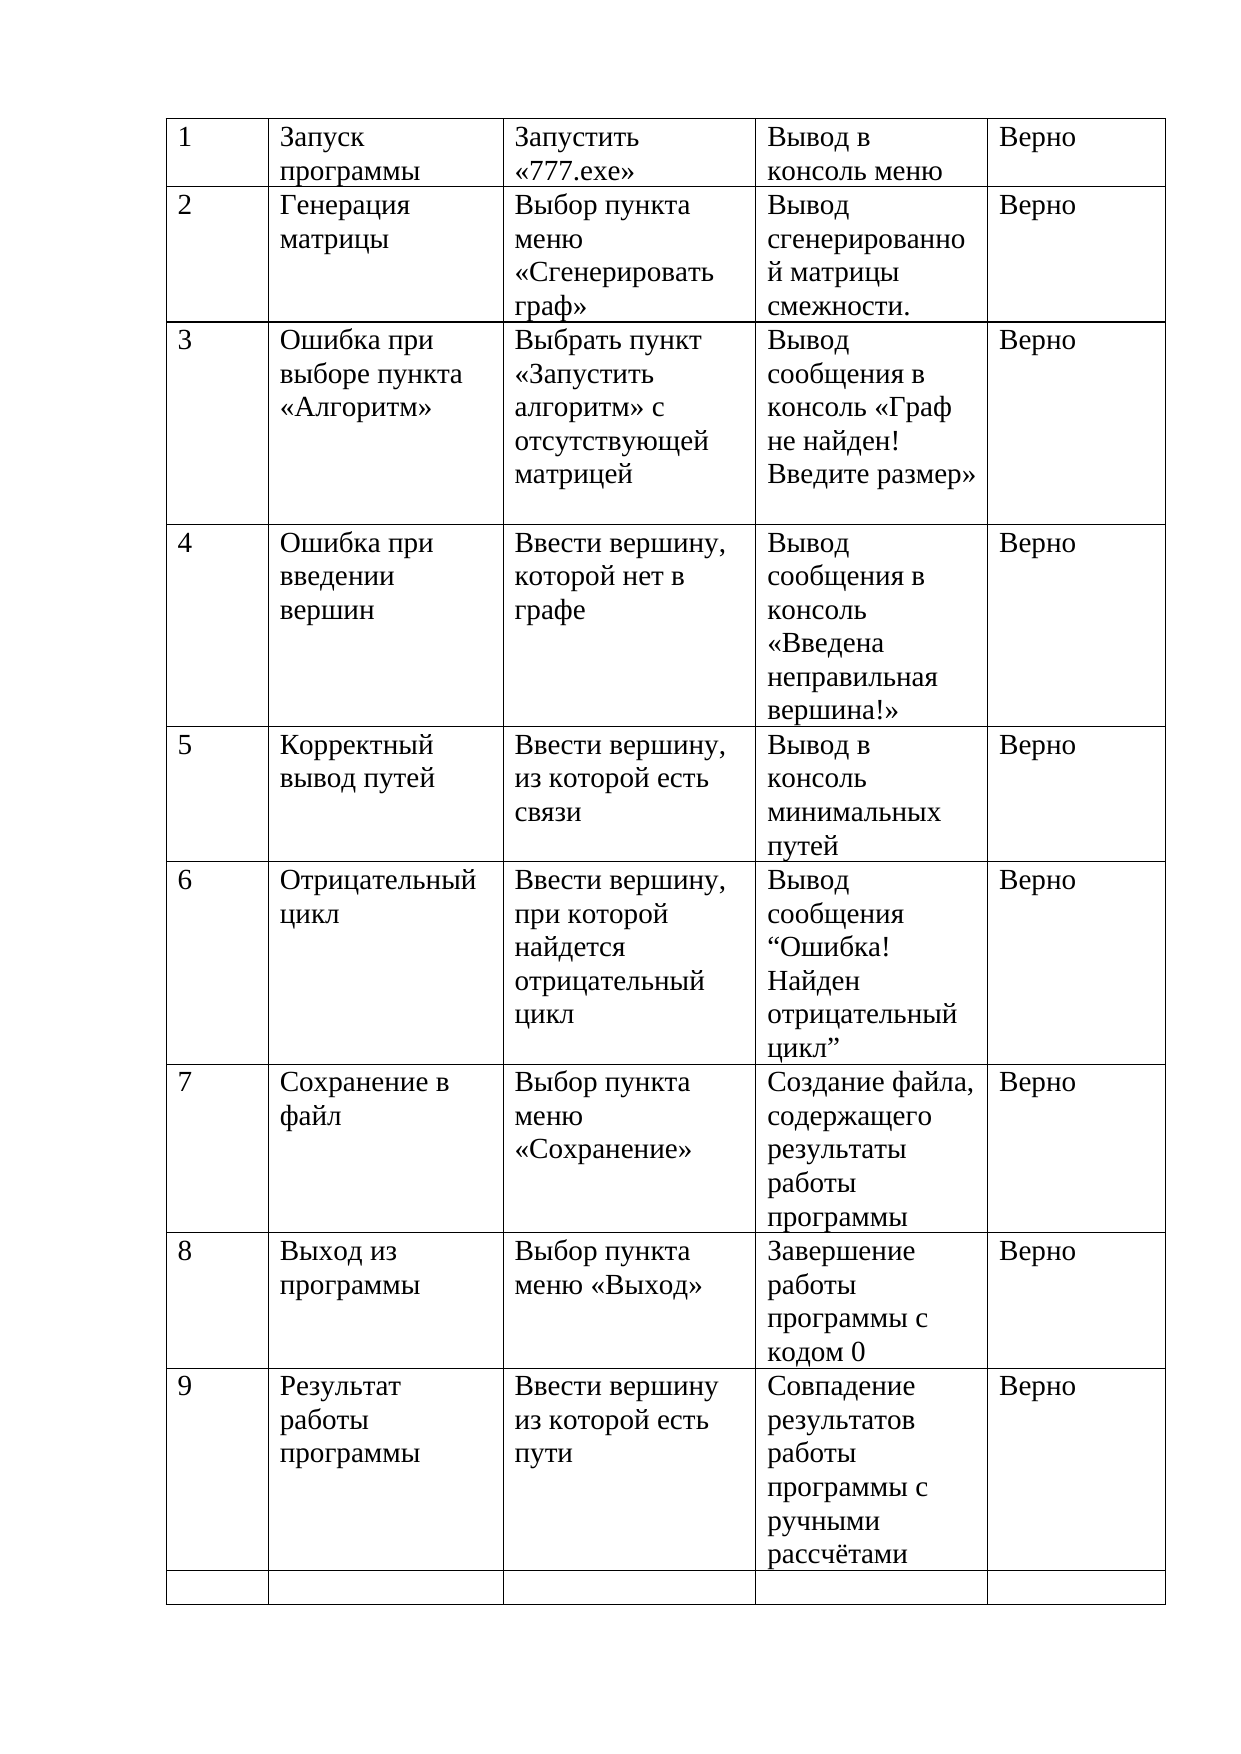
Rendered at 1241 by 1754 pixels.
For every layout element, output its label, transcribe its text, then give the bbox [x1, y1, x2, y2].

table_cell Вывод в консоль минимальных путей [756, 727, 987, 861]
table_cell Вывод сообщения в консоль «Введена неправильная вершина!» [756, 525, 987, 726]
table_cell Верно [988, 1369, 1165, 1570]
table_cell Запустить «777.exe» [504, 119, 755, 186]
table_cell Вывод в консоль меню [756, 119, 987, 186]
table_cell Ввести вершину из которой есть пути [504, 1369, 755, 1570]
table_cell Выбор пункта меню «Выход» [504, 1233, 755, 1367]
table_cell Создание файла, содержащего результаты работы программы [756, 1065, 987, 1232]
table_cell Результат работы программы [269, 1369, 503, 1570]
table_cell Ошибка при выборе пункта «Алгоритм» [269, 323, 503, 524]
table_cell Вывод сгенерированной матрицы смежности. [756, 187, 987, 321]
table_cell Выбор пункта меню «Сохранение» [504, 1065, 755, 1232]
table_cell Верно [988, 525, 1165, 726]
table_cell Выбор пункта меню «Сгенерировать граф» [504, 187, 755, 321]
table_cell Ввести вершину, при которой найдется отрицательный цикл [504, 862, 755, 1063]
table_cell 3 [167, 323, 268, 524]
table_cell Вывод сообщения “Ошибка! Найден отрицательный цикл” [756, 862, 987, 1063]
table_cell Совпадение результатов работы программы с ручными рассчётами [756, 1369, 987, 1570]
table_cell Верно [988, 187, 1165, 321]
table_cell 9 [167, 1369, 268, 1570]
table_cell Верно [988, 1065, 1165, 1232]
table_cell 2 [167, 187, 268, 321]
table_cell 1 [167, 119, 268, 186]
table_cell Верно [988, 727, 1165, 861]
table_cell Ввести вершину, из которой есть связи [504, 727, 755, 861]
table_cell 6 [167, 862, 268, 1063]
table_cell Ошибка при введении вершин [269, 525, 503, 726]
table_cell Верно [988, 862, 1165, 1063]
table_cell Сохранение в файл [269, 1065, 503, 1232]
table_cell Завершение работы программы с кодом 0 [756, 1233, 987, 1367]
table_cell [988, 1571, 1165, 1604]
table_cell [269, 1571, 503, 1604]
table_cell Отрицательный цикл [269, 862, 503, 1063]
table_cell [167, 1571, 268, 1604]
table_cell Запуск программы [269, 119, 503, 186]
table_cell Ввести вершину, которой нет в графе [504, 525, 755, 726]
table_cell Верно [988, 1233, 1165, 1367]
table_cell [504, 1571, 755, 1604]
table_cell [756, 1571, 987, 1604]
table_cell 7 [167, 1065, 268, 1232]
table_cell Генерация матрицы [269, 187, 503, 321]
table_cell Верно [988, 323, 1165, 524]
table_cell Верно [988, 119, 1165, 186]
table_cell Выбрать пункт «Запустить алгоритм» с отсутствующей матрицей [504, 323, 755, 524]
table_cell 8 [167, 1233, 268, 1367]
table_cell 5 [167, 727, 268, 861]
table_cell Корректный вывод путей [269, 727, 503, 861]
table_cell Вывод сообщения в консоль «Граф не найден! Введите размер» [756, 323, 987, 524]
table_cell 4 [167, 525, 268, 726]
table_cell Выход из программы [269, 1233, 503, 1367]
